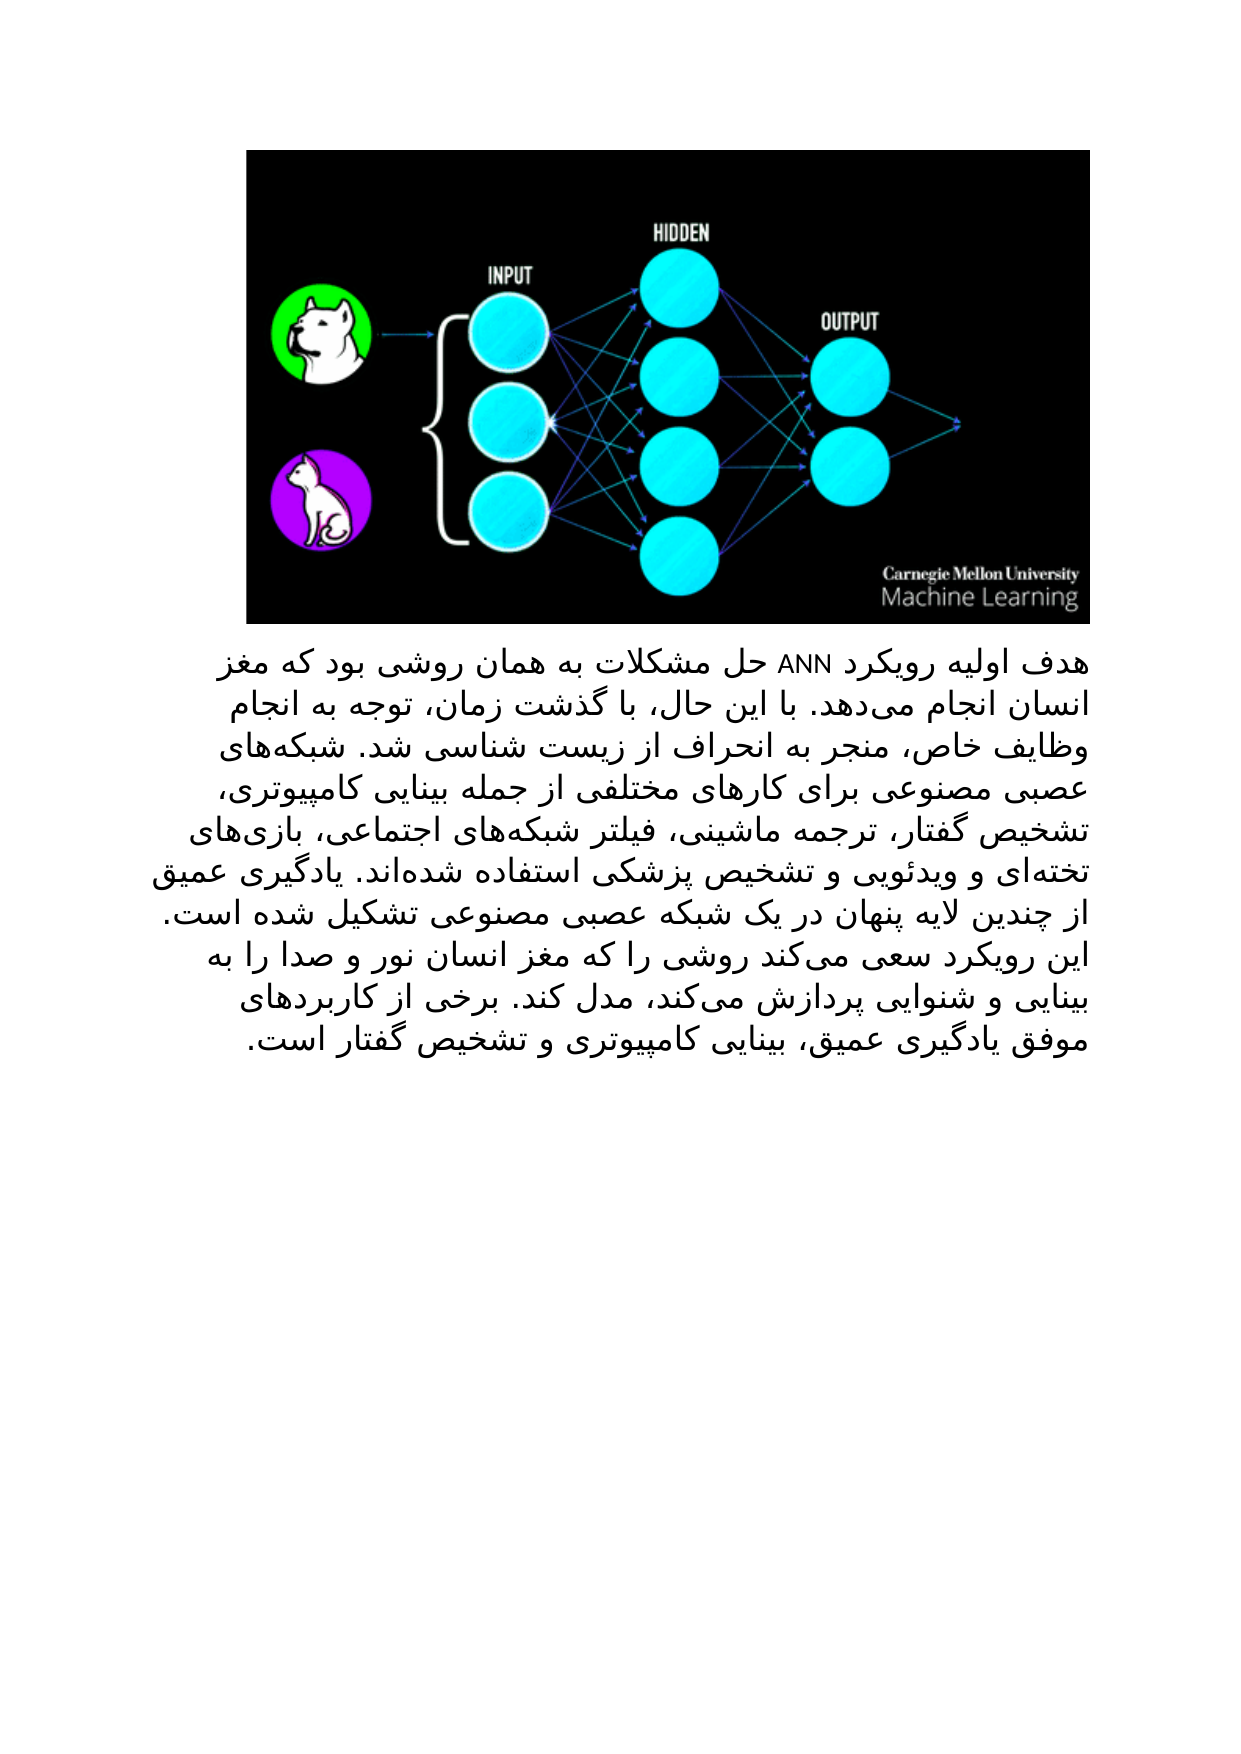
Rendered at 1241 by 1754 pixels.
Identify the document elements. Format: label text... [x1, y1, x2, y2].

picture [246, 150, 1090, 624]
text هدف اولیه رویکرد ANN حل مشکلات به همان روشی بود که مغز انسان انجام می‌دهد. با این حال، با گذشت زمان، توجه به انجام وظایف خاص، منجر به انحراف از زیست شناسی شد. شبکه‌های عصبی مصنوعی برای کارهای مختلفی از جمله بینایی کامپیوتری، تشخیص گفتار، ترجمه ماشینی، فیلتر شبکه‌های اجتماعی، بازی‌های تخته‌ای و ویدئویی و تشخیص پزشکی استفاده شده‌اند. یادگیری عمیق از چندین لایه پنهان در یک شبکه عصبی مصنوعی تشکیل شده است. این رویکرد سعی می‌کند روشی را که مغز انسان نور و صدا را به بینایی و شنوایی پردازش می‌کند، مدل کند. برخی از کاربردهای موفق یادگیری عمیق، بینایی کامپیوتری و تشخیص گفتار است. [150, 643, 1090, 1058]
